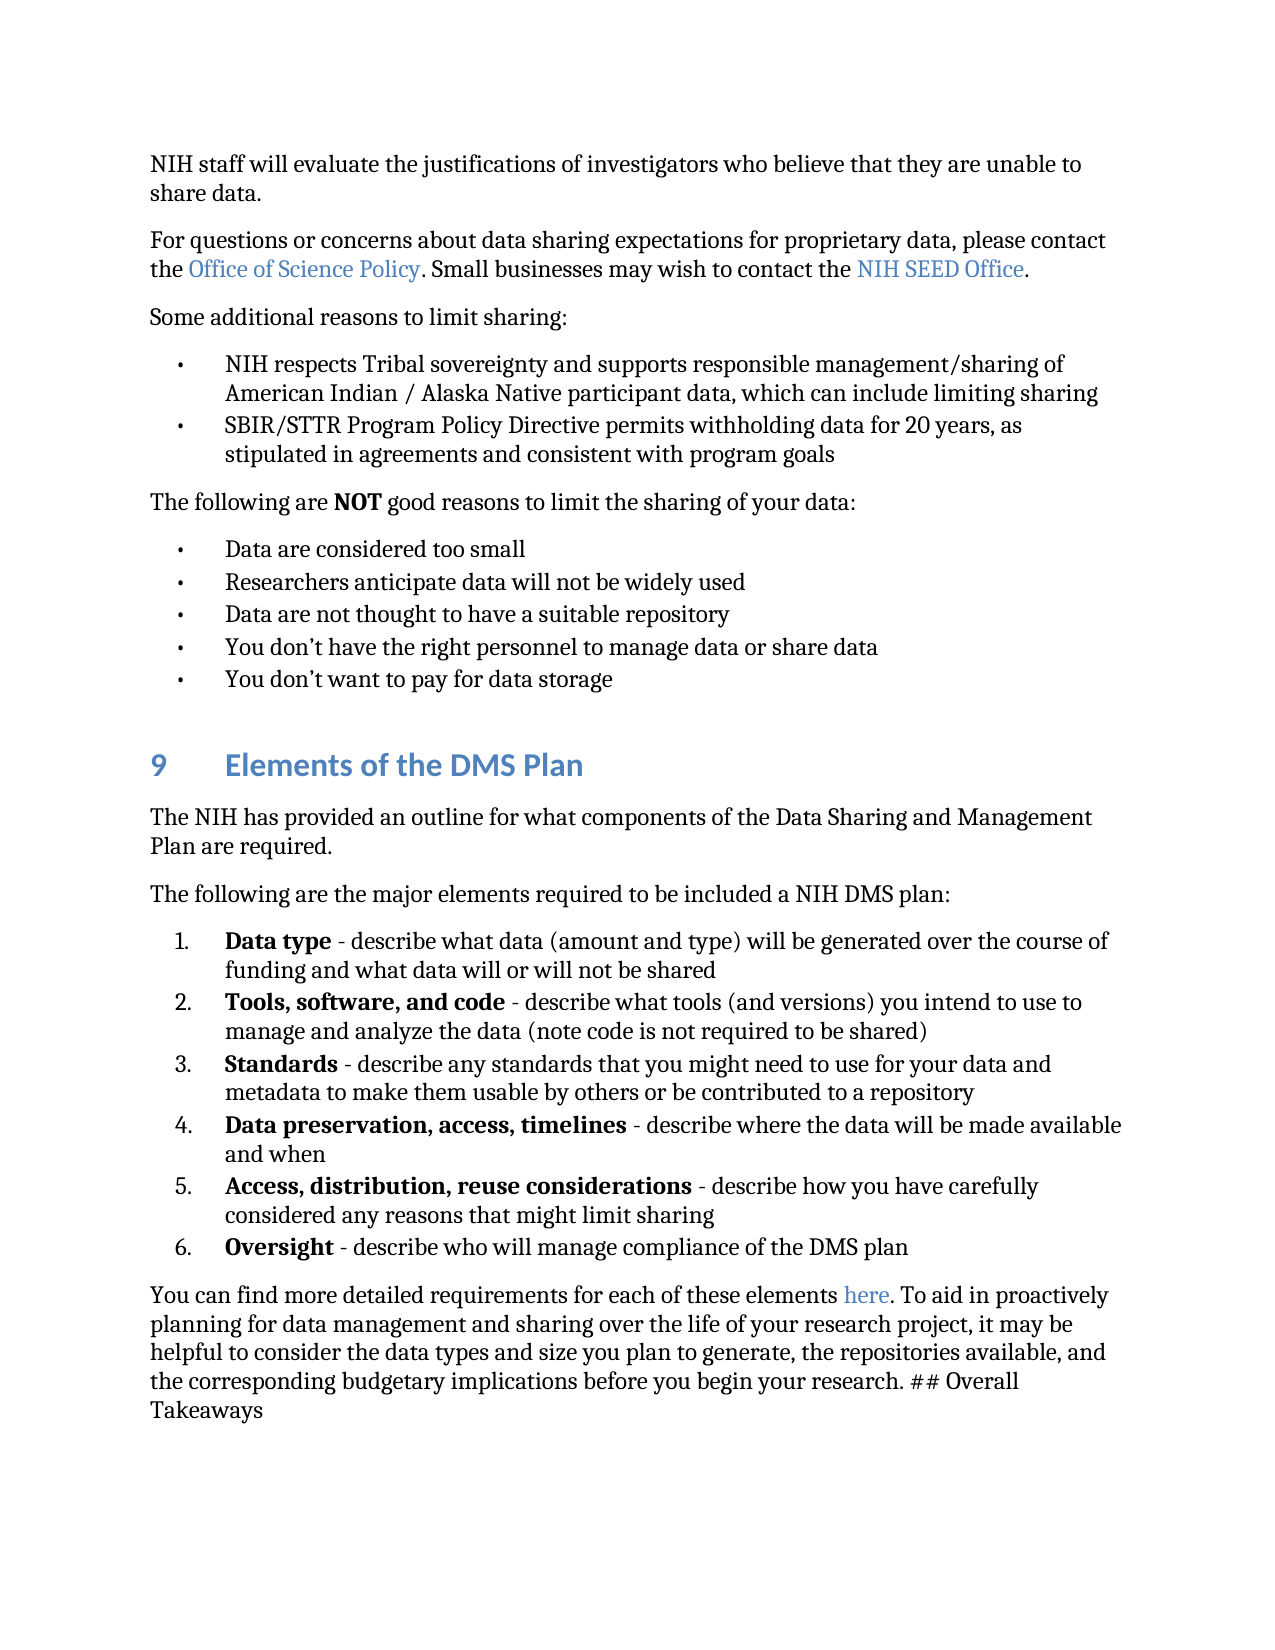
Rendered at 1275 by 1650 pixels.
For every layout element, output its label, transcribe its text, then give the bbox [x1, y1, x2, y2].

list Tools, software, and code - describe what tools (and versions) you intend to use to manage and analyze the data (note code is not required to be shared) [175, 988, 1125, 1046]
list Oversight - describe who will manage compliance of the DMS plan [175, 1233, 1125, 1262]
text The following are NOT good reasons to limit the sharing of your data: [150, 487, 1125, 516]
text The following are the major elements required to be included a NIH DMS plan: [150, 879, 1125, 908]
list Access, distribution, reuse considerations - describe how you have carefully considered any reasons that might limit sharing [175, 1172, 1125, 1229]
list SBIR/STTR Program Policy Directive permits withholding data for 20 years, as stipulated in agreements and consistent with program goals [175, 411, 1125, 469]
list Standards - describe any standards that you might need to use for your data and metadata to make them usable by others or be contributed to a repository [175, 1049, 1125, 1107]
subtitle 9 Elements of the DMS Plan [150, 744, 1125, 784]
text You can find more detailed requirements for each of these elements here. To aid in proactively planning for data management and sharing over the life of your research project, it may be helpful to consider the data types and size you plan to generate, the repositories available, and the corresponding budgetary implications before you begin your research. ## Overall Takeaways [150, 1281, 1125, 1424]
list Researchers anticipate data will not be widely used [175, 567, 1125, 596]
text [150, 150, 1125, 207]
list Data are considered too small [175, 535, 1125, 564]
list Data type - describe what data (amount and type) will be generated over the course of funding and what data will or will not be shared [175, 927, 1125, 984]
text Some additional reasons to limit sharing: [150, 302, 1125, 331]
list Data are not thought to have a suitable repository [175, 600, 1125, 629]
text For questions or concerns about data sharing expectations for proprietary data, please contact the Office of Science Policy. Small businesses may wish to contact the NIH SEED Office. [150, 226, 1125, 284]
list NIH respects Tribal sovereignty and supports responsible management/sharing of American Indian / Alaska Native participant data, which can include limiting sharing [175, 350, 1125, 407]
list Data preservation, access, timelines - describe where the data will be made available and when [175, 1111, 1125, 1168]
text The NIH has provided an outline for what components of the Data Sharing and Management Plan are required. [150, 803, 1125, 861]
list You don’t want to pay for data storage [175, 665, 1125, 694]
list You don’t have the right personnel to manage data or share data [175, 632, 1125, 661]
